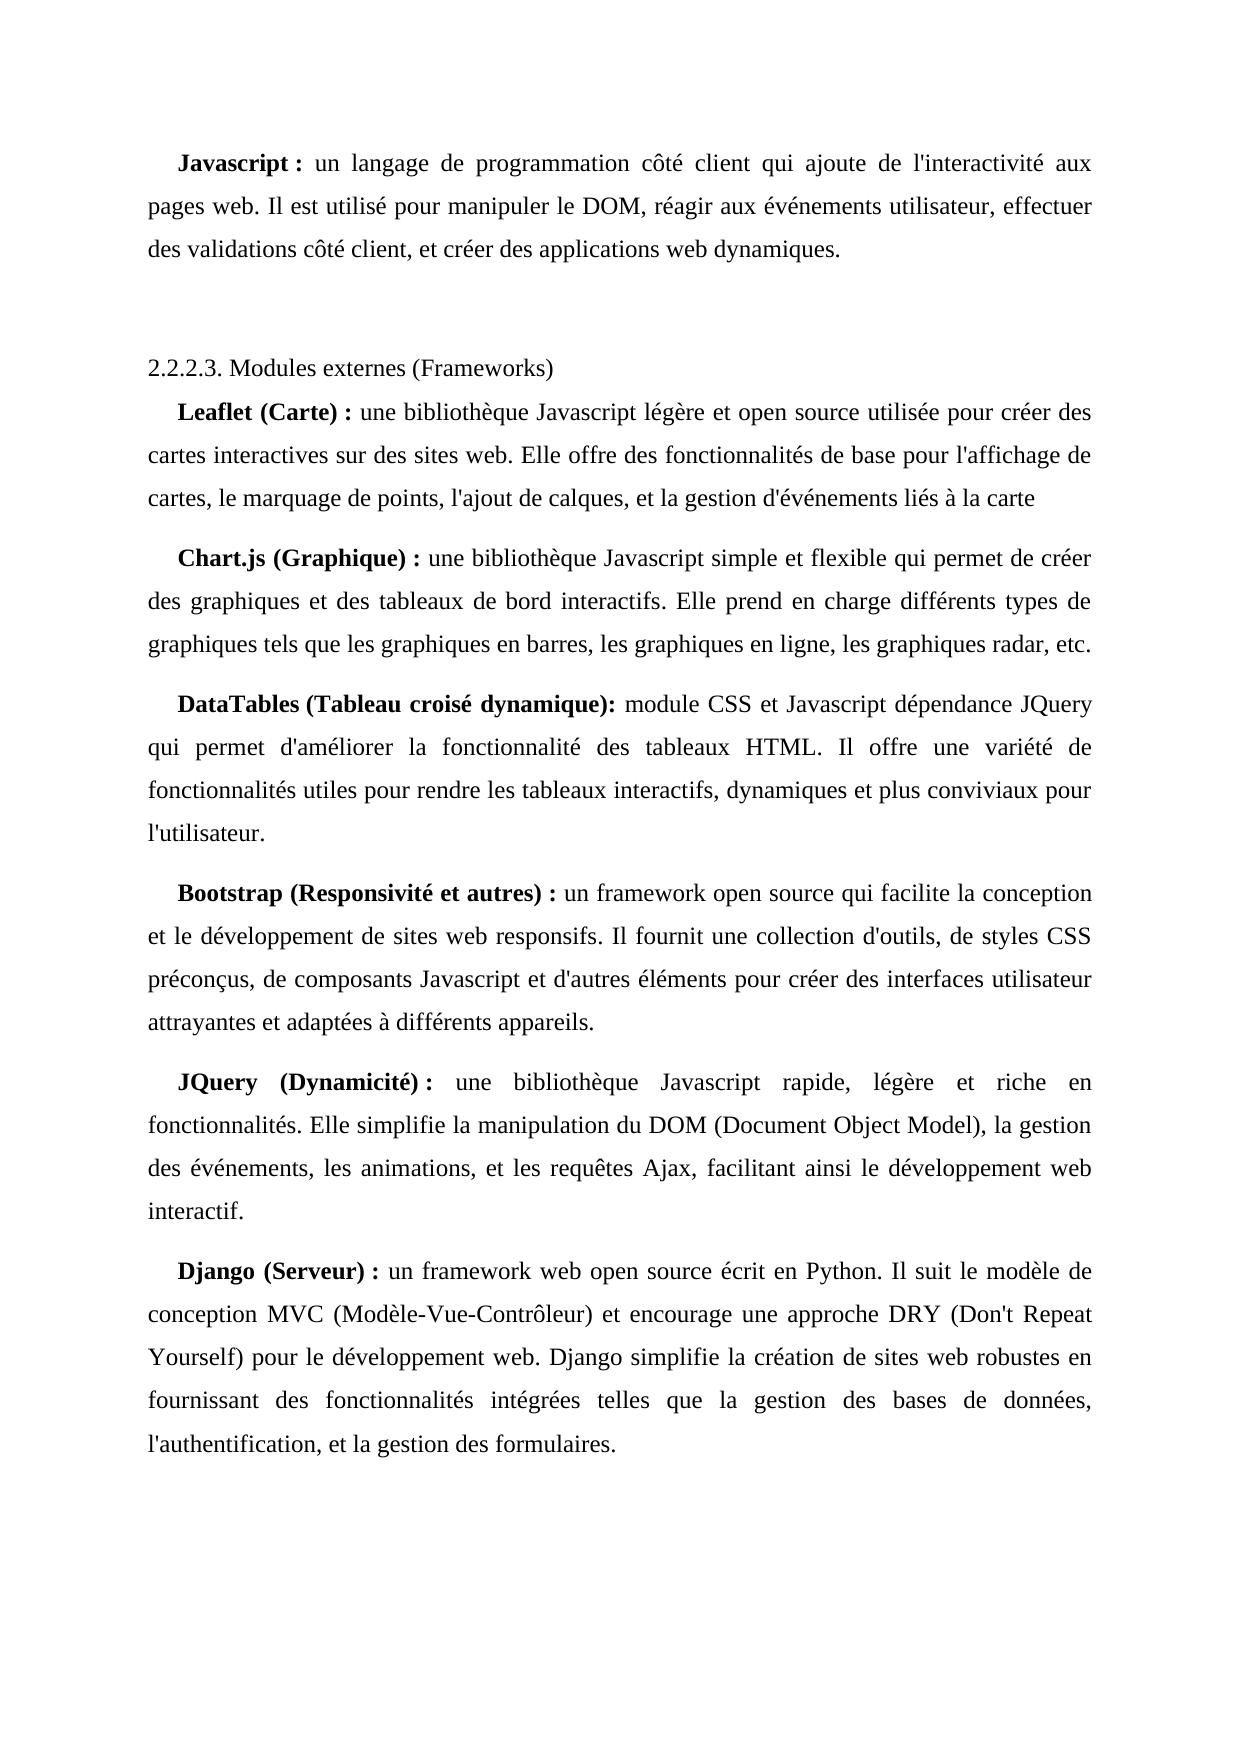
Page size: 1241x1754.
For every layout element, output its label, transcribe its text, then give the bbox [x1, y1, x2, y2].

text Chart.js (Graphique) : une bibliothèque Javascript simple et flexible qui permet de créer des graphiques et des tableaux de bord interactifs. Elle prend en charge différents types de graphiques tels que les graphiques en barres, les graphiques en ligne, les graphiques radar, etc. [148, 543, 1093, 658]
text Javascript : un langage de programmation côté client qui ajoute de l'interactivité aux pages web. Il est utilisé pour manipuler le DOM, réagir aux événements utilisateur, effectuer des validations côté client, et créer des applications web dynamiques. [148, 148, 1093, 263]
text Django (Serveur) : un framework web open source écrit en Python. Il suit le modèle de conception MVC (Modèle-Vue-Contrôleur) et encourage une approche DRY (Don't Repeat Yourself) pour le développement web. Django simplifie la création de sites web robustes en fournissant des fonctionnalités intégrées telles que la gestion des bases de données, l'authentification, et la gestion des formulaires. [148, 1256, 1093, 1457]
text DataTables (Tableau croisé dynamique): module CSS et Javascript dépendance JQuery qui permet d'améliorer la fonctionnalité des tableaux HTML. Il offre une variété de fonctionnalités utiles pour rendre les tableaux interactifs, dynamiques et plus conviviaux pour l'utilisateur. [148, 689, 1093, 847]
text JQuery (Dynamicité) : une bibliothèque Javascript rapide, légère et riche en fonctionnalités. Elle simplifie la manipulation du DOM (Document Object Model), la gestion des événements, les animations, et les requêtes Ajax, facilitant ainsi le développement web interactif. [148, 1067, 1093, 1225]
text Modules externes (Frameworks) [148, 353, 1093, 382]
text Leaflet (Carte) : une bibliothèque Javascript légère et open source utilisée pour créer des cartes interactives sur des sites web. Elle offre des fonctionnalités de base pour l'affichage de cartes, le marquage de points, l'ajout de calques, et la gestion d'événements liés à la carte [148, 397, 1093, 512]
text Bootstrap (Responsivité et autres) : un framework open source qui facilite la conception et le développement de sites web responsifs. Il fournit une collection d'outils, de styles CSS préconçus, de composants Javascript et d'autres éléments pour créer des interfaces utilisateur attrayantes et adaptées à différents appareils. [148, 878, 1093, 1036]
